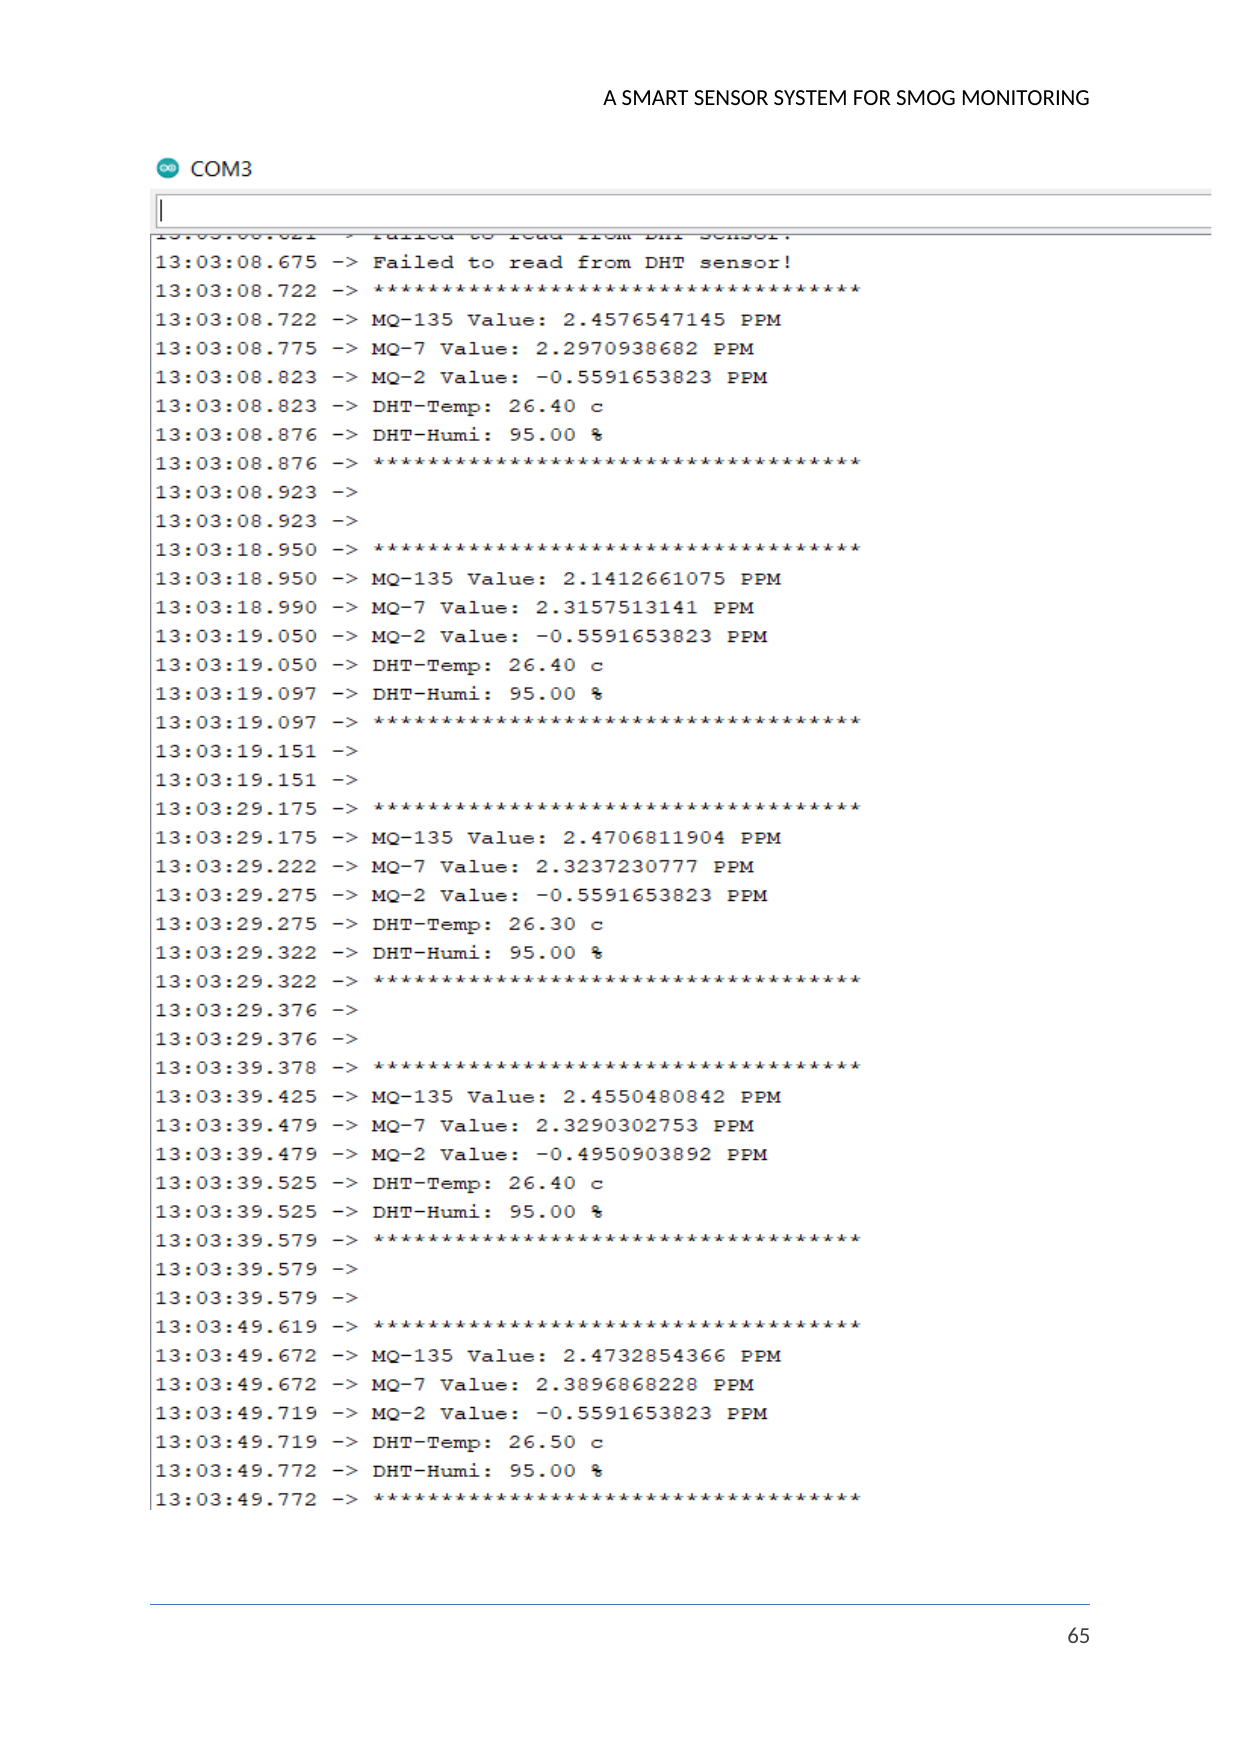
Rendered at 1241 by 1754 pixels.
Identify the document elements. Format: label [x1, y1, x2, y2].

picture [150, 150, 1212, 1510]
